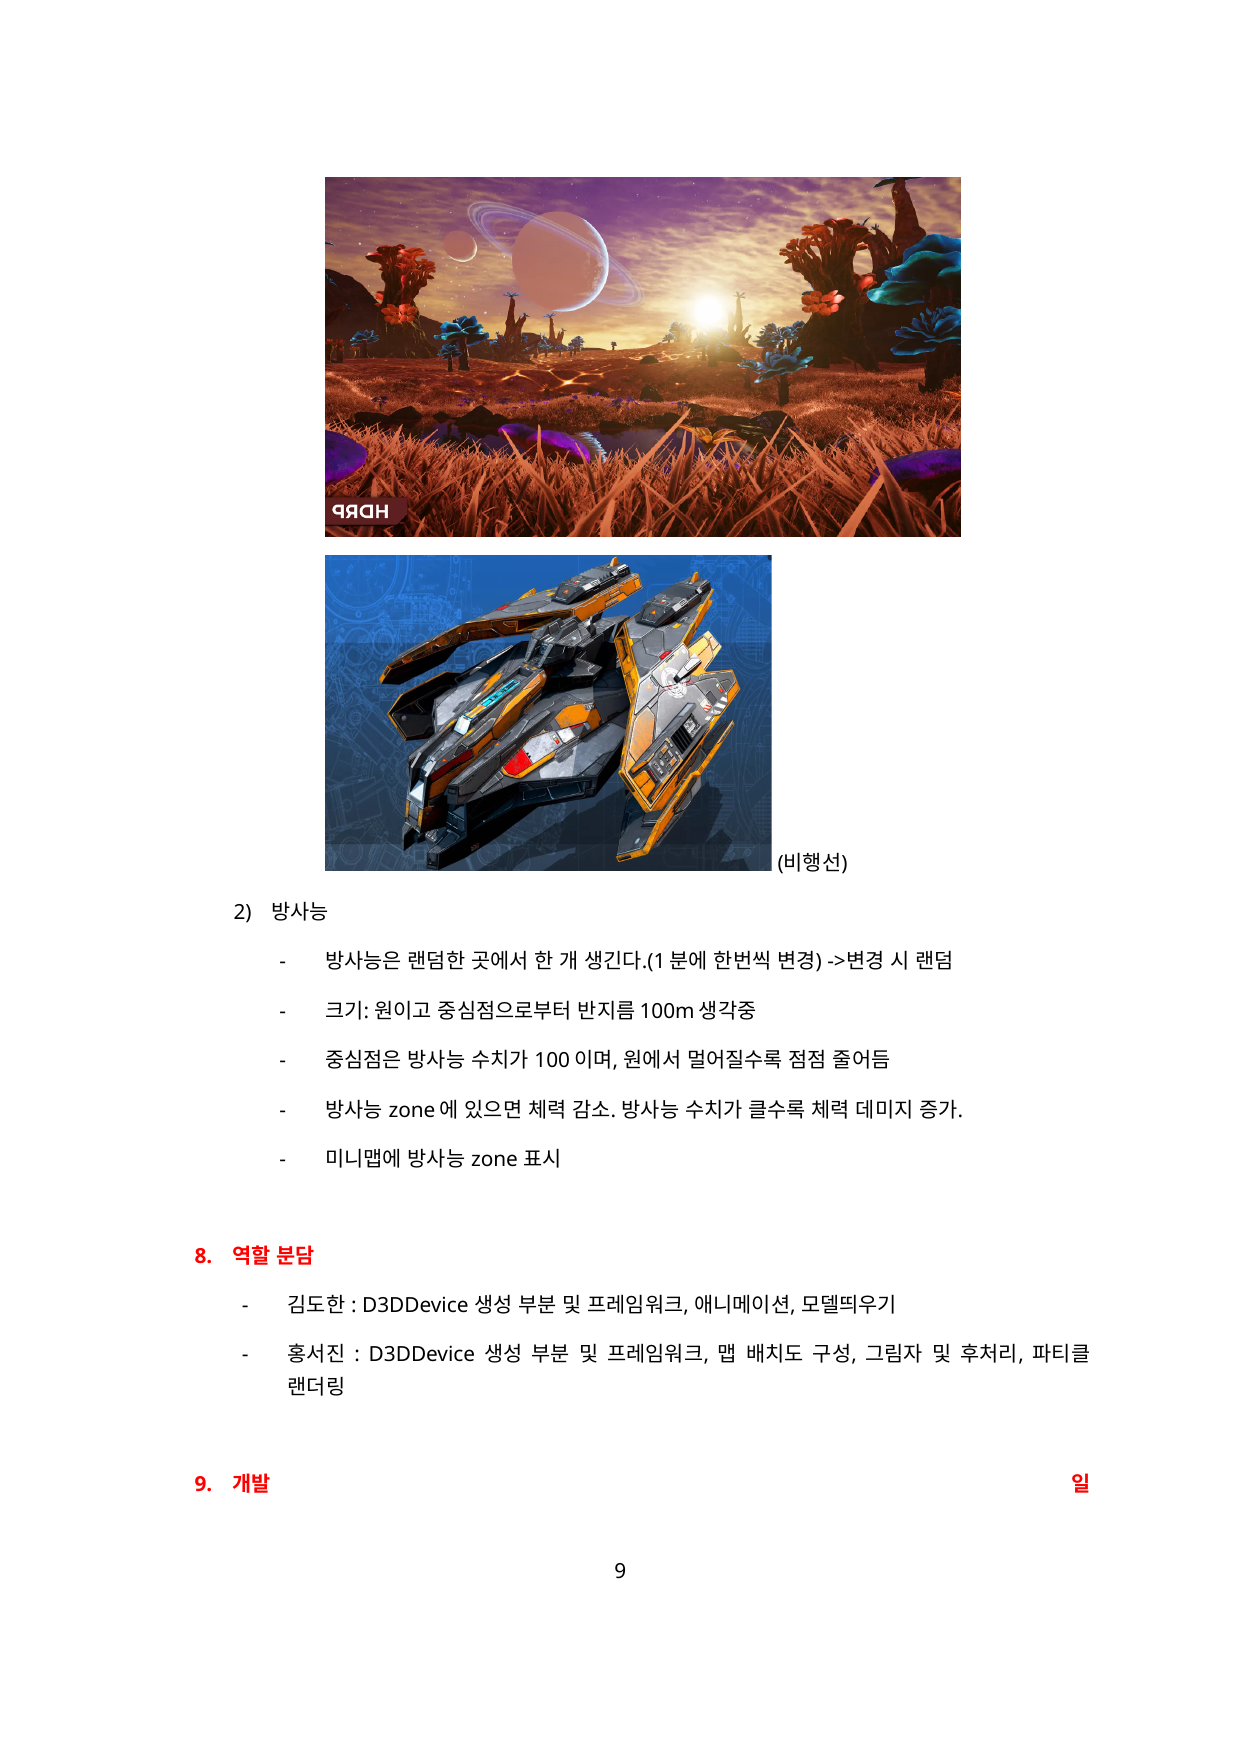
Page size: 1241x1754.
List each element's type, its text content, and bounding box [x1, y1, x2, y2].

list 역할 분담 [194, 1239, 1090, 1269]
list 크기: 원이고 중심점으로부터 반지름100m생각중 [279, 994, 1090, 1024]
list 방사능 [233, 895, 1090, 926]
list 방사능 zone에 있으면 체력 감소. 방사능 수치가 클수록 체력 데미지 증가. [279, 1093, 1090, 1123]
picture [325, 177, 961, 537]
list 방사능은 랜덤한 곳에서 한 개 생긴다.(1분에 한번씩 변경) ->변경 시 랜덤 [279, 945, 1090, 975]
list 미니맵에 방사능 zone 표시 [279, 1142, 1090, 1172]
picture [325, 555, 772, 871]
list 중심점은 방사능 수치가 100이며, 원에서 멀어질수록 점점 줄어듬 [279, 1043, 1090, 1074]
list 김도한 : D3DDevice 생성 부분 및 프레임워크, 애니메이션, 모델띄우기 [242, 1288, 1090, 1318]
list 홍서진 : D3DDevice 생성 부분 및 프레임워크, 맵 배치도 구성, 그림자 및 후처리, 파티클 랜더링 [242, 1338, 1090, 1401]
list 개발 일 [194, 1467, 1090, 1497]
